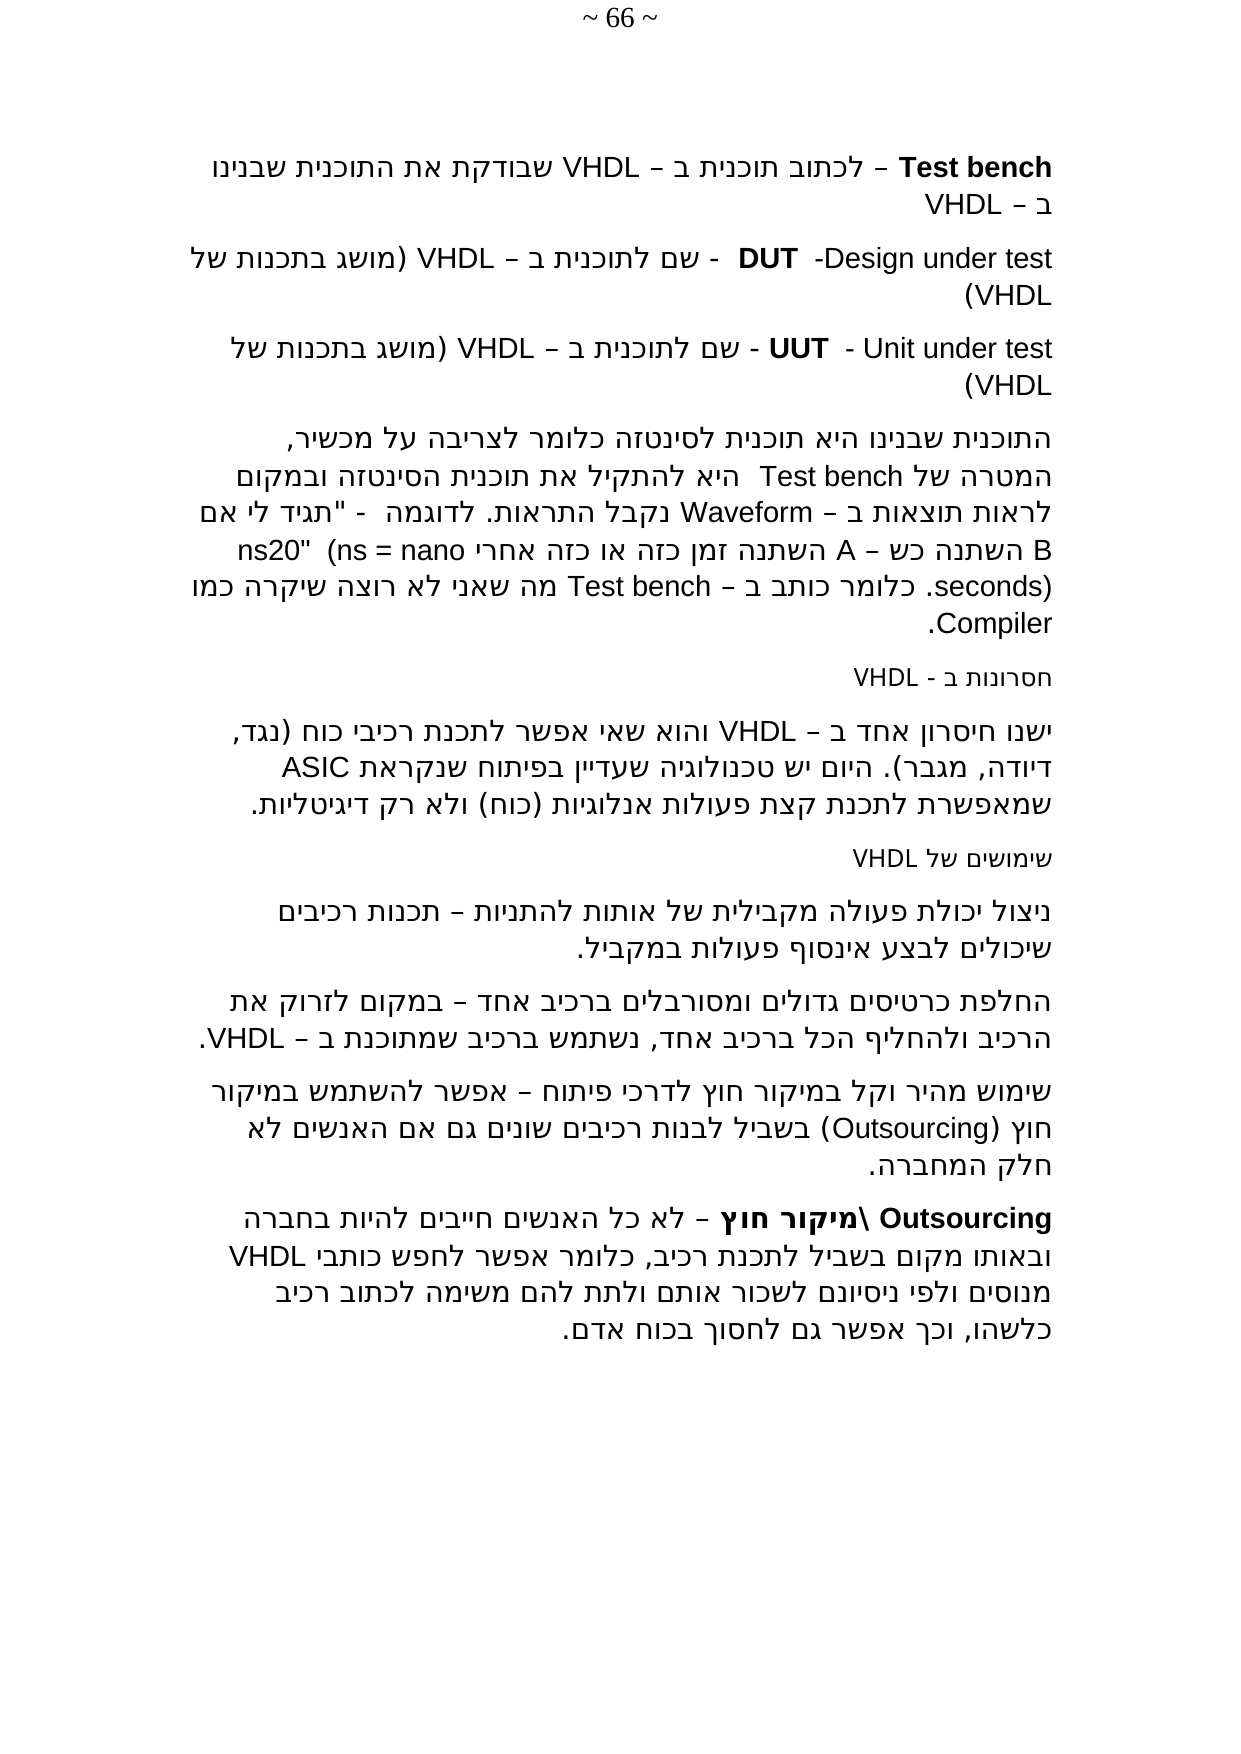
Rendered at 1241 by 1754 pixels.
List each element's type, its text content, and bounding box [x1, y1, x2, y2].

text DUT -Design under test - שם לתוכנית ב – VHDL (מושג בתכנות של VHDL) [187, 241, 1053, 312]
text Test bench – לכתוב תוכנית ב – VHDL שבודקת את התוכנית שבנינו ב – VHDL [187, 150, 1053, 221]
text החלפת כרטיסים גדולים ומסורבלים ברכיב אחד – במקום לזרוק את הרכיב ולהחליף הכל ברכיב אחד, נשתמש ברכיב שמתוכנת ב – VHDL. [187, 984, 1053, 1055]
text חסרונות ב - VHDL [187, 660, 1053, 694]
text התוכנית שבנינו היא תוכנית לסינטזה כלומר לצריבה על מכשיר, המטרה של Test bench היא להתקיל את תוכנית הסינטזה ובמקום לראות תוצאות ב – Waveform נקבל התראות. לדוגמה - "תגיד לי אם B השתנה כש – A השתנה זמן כזה או כזה אחרי ns20" (ns = nano seconds). כלומר כותב ב – Test bench מה שאני לא רוצה שיקרה כמו Compiler. [187, 422, 1053, 641]
text ישנו חיסרון אחד ב – VHDL והוא שאי אפשר לתכנת רכיבי כוח (נגד, דיודה, מגבר). היום יש טכנולוגיה שעדיין בפיתוח שנקראת ASIC שמאפשרת לתכנת קצת פעולות אנלוגיות (כוח) ולא רק דיגיטליות. [187, 713, 1053, 821]
text UUT - Unit under test - שם לתוכנית ב – VHDL (מושג בתכנות של VHDL) [187, 331, 1053, 402]
text שימושים של VHDL [187, 841, 1053, 875]
text Outsourcing \מיקור חוץ – לא כל האנשים חייבים להיות בחברה ובאותו מקום בשביל לתכנת רכיב, כלומר אפשר לחפש כותבי VHDL מנוסים ולפי ניסיונם לשכור אותם ולתת להם משימה לכתוב רכיב כלשהו, וכך אפשר גם לחסוך בכוח אדם. [187, 1202, 1053, 1346]
text ניצול יכולת פעולה מקבילית של אותות להתניות – תכנות רכיבים שיכולים לבצע אינסוף פעולות במקביל. [187, 894, 1053, 965]
text שימוש מהיר וקל במיקור חוץ לדרכי פיתוח – אפשר להשתמש במיקור חוץ (Outsourcing) בשביל לבנות רכיבים שונים גם אם האנשים לא חלק המחברה. [187, 1074, 1053, 1182]
